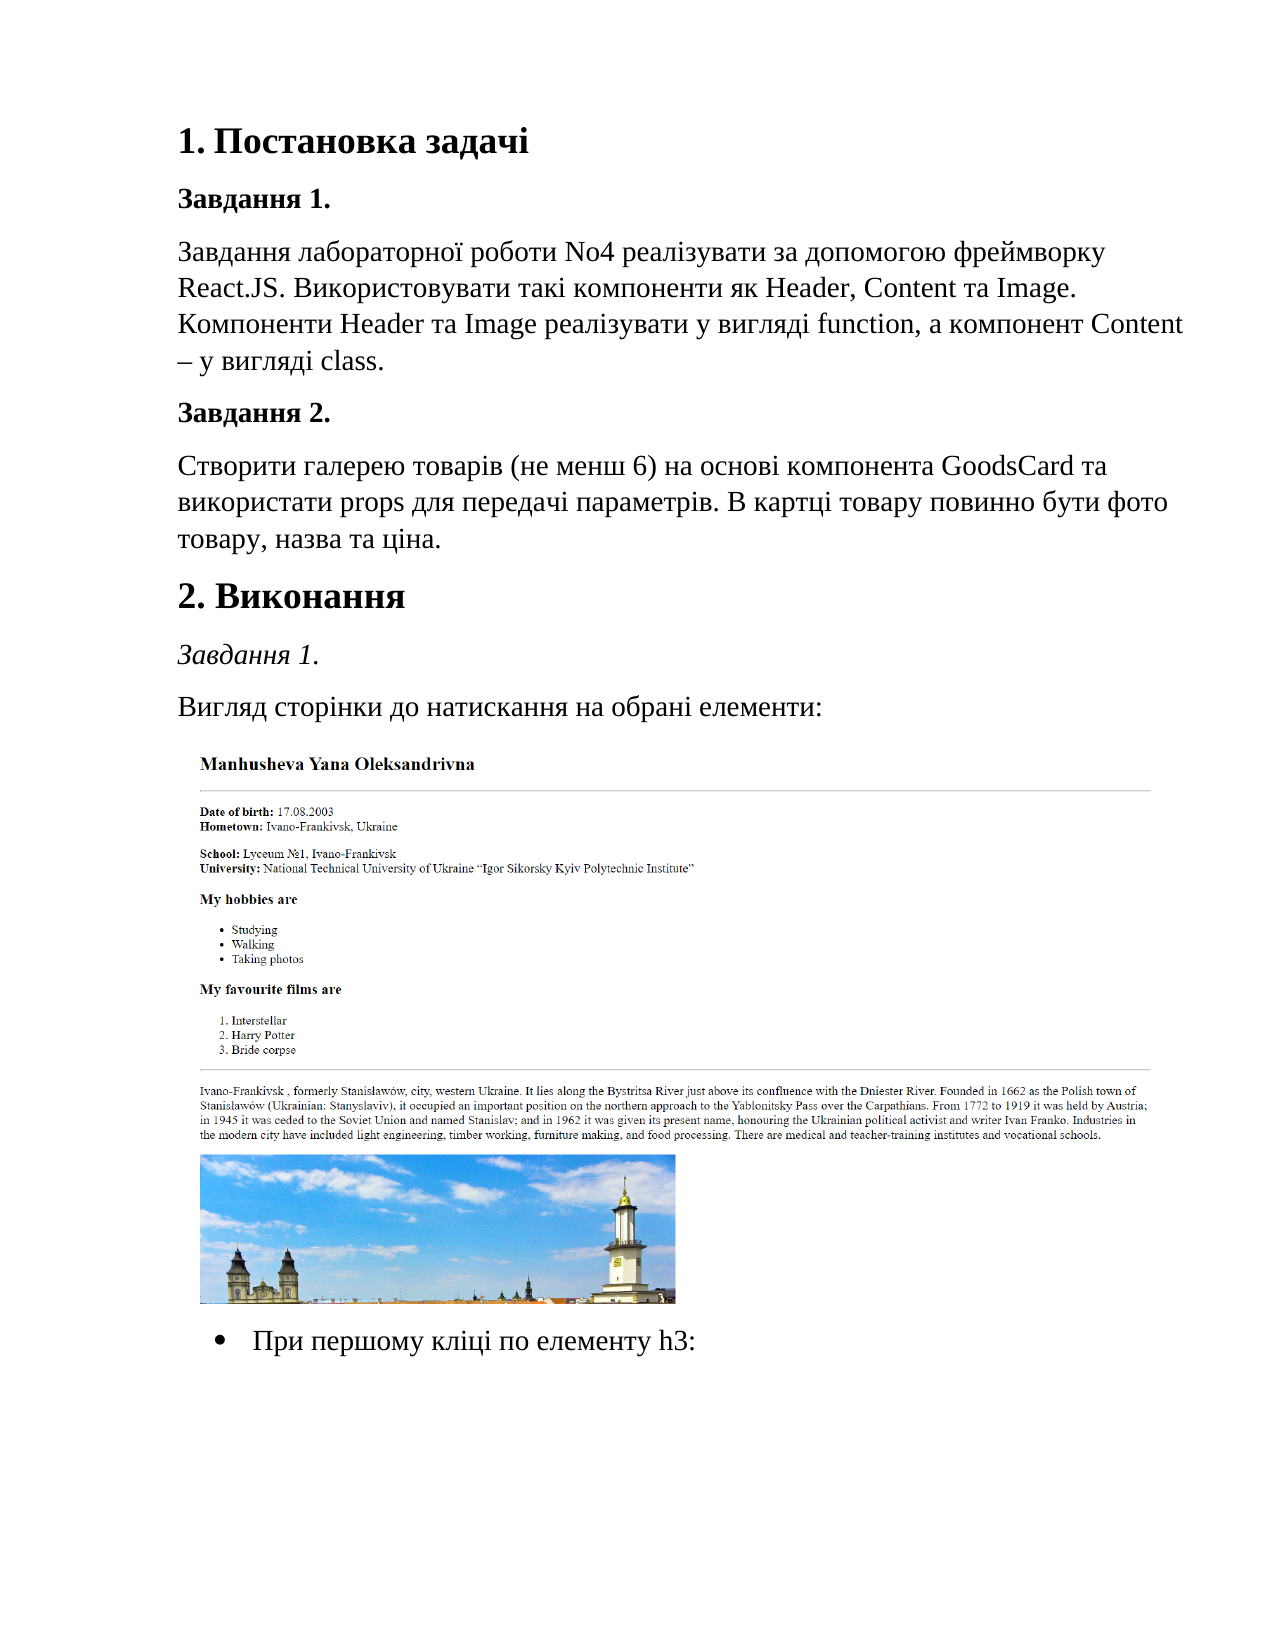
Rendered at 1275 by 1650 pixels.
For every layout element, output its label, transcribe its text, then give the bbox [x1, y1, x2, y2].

text Завдання 1. [177, 637, 1186, 670]
picture [177, 742, 1187, 1304]
text 1. Постановка задачі [177, 118, 1186, 161]
text Вигляд сторінки до натискання на обрані елементи: [177, 689, 1186, 723]
text Створити галерею товарів (не менш 6) на основі компонента GoodsCard та використати props для передачі параметрів. В картці товару повинно бути фото товару, назва та ціна. [177, 448, 1186, 554]
text 2. Виконання [177, 573, 1186, 617]
list При першому кліці по елементу h3: [215, 1323, 1186, 1356]
text Завдання лабораторної роботи No4 реалізувати за допомогою фреймворку React.JS. Використовувати такі компоненти як Header, Content та Image. Компоненти Header та Image реалізувати у вигляді function, а компонент Content – у вигляді class. [177, 234, 1186, 376]
text Завдання 1. [177, 182, 1186, 215]
text Завдання 2. [177, 396, 1186, 429]
